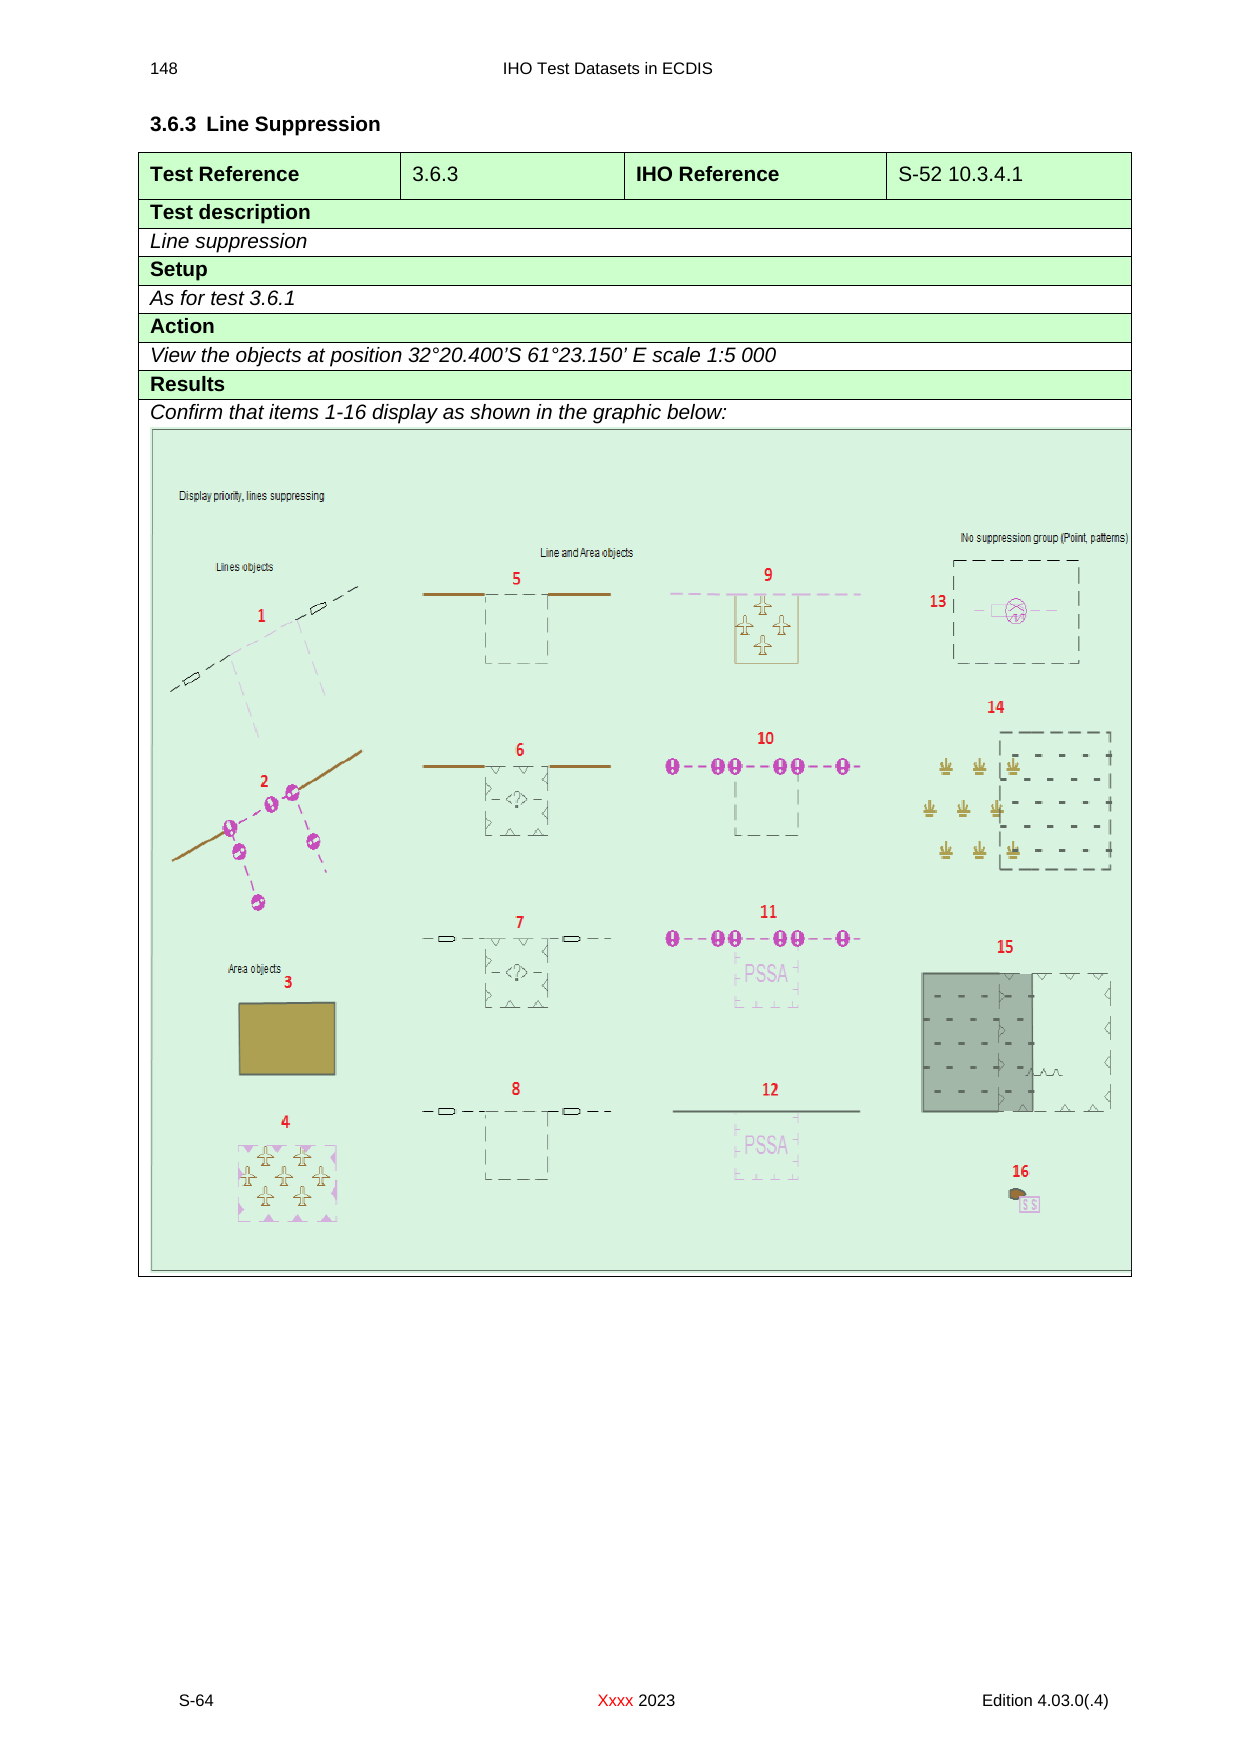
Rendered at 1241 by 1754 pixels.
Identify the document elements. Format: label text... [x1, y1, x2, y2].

subtitle Line Suppression [150, 112, 1137, 136]
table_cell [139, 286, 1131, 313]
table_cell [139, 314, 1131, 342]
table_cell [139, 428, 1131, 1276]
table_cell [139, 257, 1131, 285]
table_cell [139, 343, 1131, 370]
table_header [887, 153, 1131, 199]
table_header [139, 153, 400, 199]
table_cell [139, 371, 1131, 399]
picture [150, 427, 1132, 1273]
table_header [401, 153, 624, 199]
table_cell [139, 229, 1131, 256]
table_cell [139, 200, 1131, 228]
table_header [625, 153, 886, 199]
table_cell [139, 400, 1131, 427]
